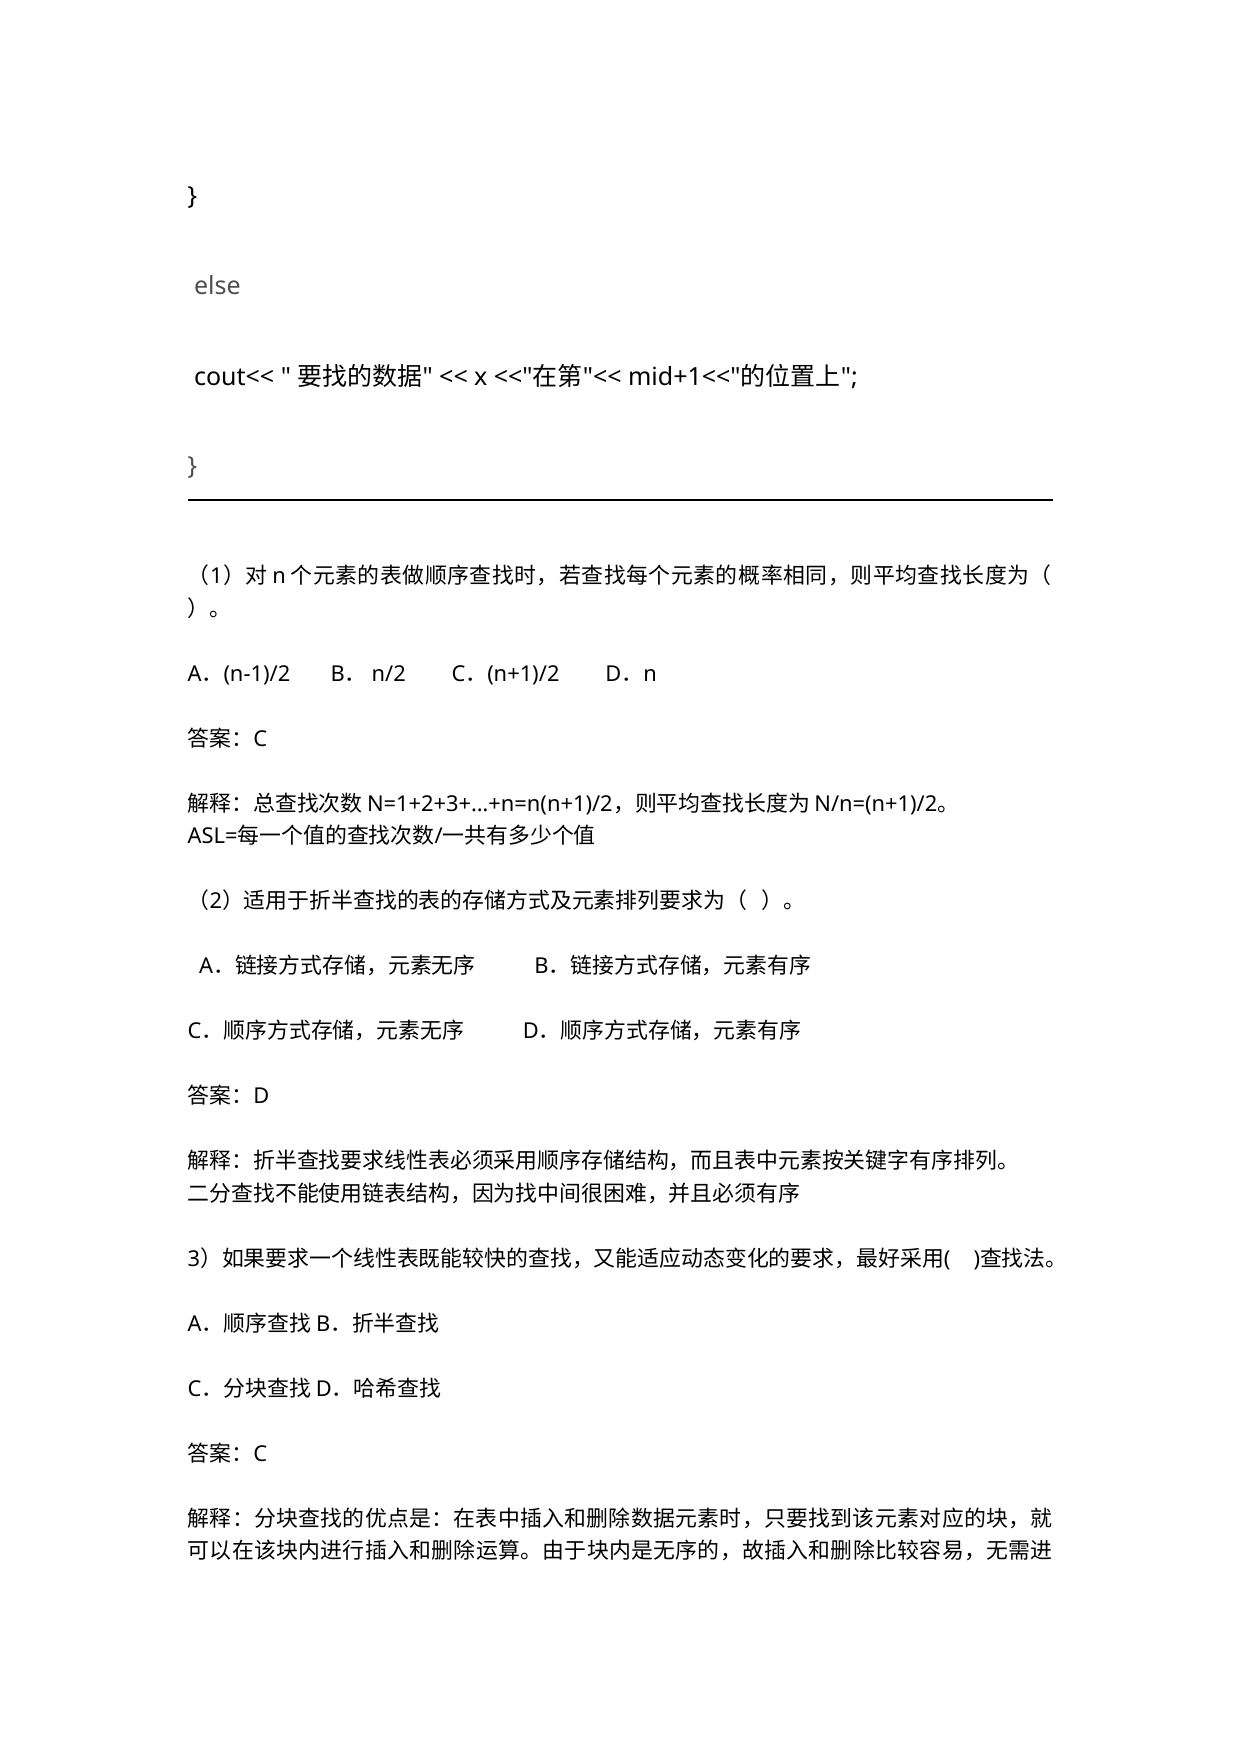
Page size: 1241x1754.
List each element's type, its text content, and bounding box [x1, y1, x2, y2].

text 解释：折半查找要求线性表必须采用顺序存储结构，而且表中元素按关键字有序排列。 [187, 1143, 1053, 1176]
text （1）对n个元素的表做顺序查找时，若查找每个元素的概率相同，则平均查找长度为（ ）。 [187, 558, 1053, 623]
text A．链接方式存储，元素无序 B．链接方式存储，元素有序 [187, 948, 1053, 981]
text cout<< " 要找的数据" << x <<"在第"<< mid+1<<"的位置上"; [187, 342, 1053, 407]
text 3）如果要求一个线性表既能较快的查找，又能适应动态变化的要求，最好采用( )查找法。 [187, 1241, 1053, 1273]
text 答案：D [187, 1078, 1053, 1111]
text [187, 1501, 1053, 1566]
text A．(n-1)/2 B． n/2 C．(n+1)/2 D．n [187, 656, 1053, 688]
text 答案：C [187, 1436, 1053, 1468]
text 答案：C [187, 721, 1053, 753]
text 二分查找不能使用链表结构，因为找中间很困难，并且必须有序 [187, 1176, 1053, 1208]
text else [187, 252, 1053, 317]
text C．顺序方式存储，元素无序 D．顺序方式存储，元素有序 [187, 1013, 1053, 1046]
text C．分块查找 D．哈希查找 [187, 1371, 1053, 1403]
text 解释：总查找次数N=1+2+3+…+n=n(n+1)/2，则平均查找长度为N/n=(n+1)/2。 [187, 786, 1053, 818]
text } [187, 162, 1053, 227]
text A．顺序查找 B．折半查找 [187, 1306, 1053, 1338]
text ASL=每一个值的查找次数/一共有多少个值 [187, 818, 1053, 851]
text } [187, 432, 1053, 501]
text （2）适用于折半查找的表的存储方式及元素排列要求为（ ）。 [187, 883, 1053, 916]
